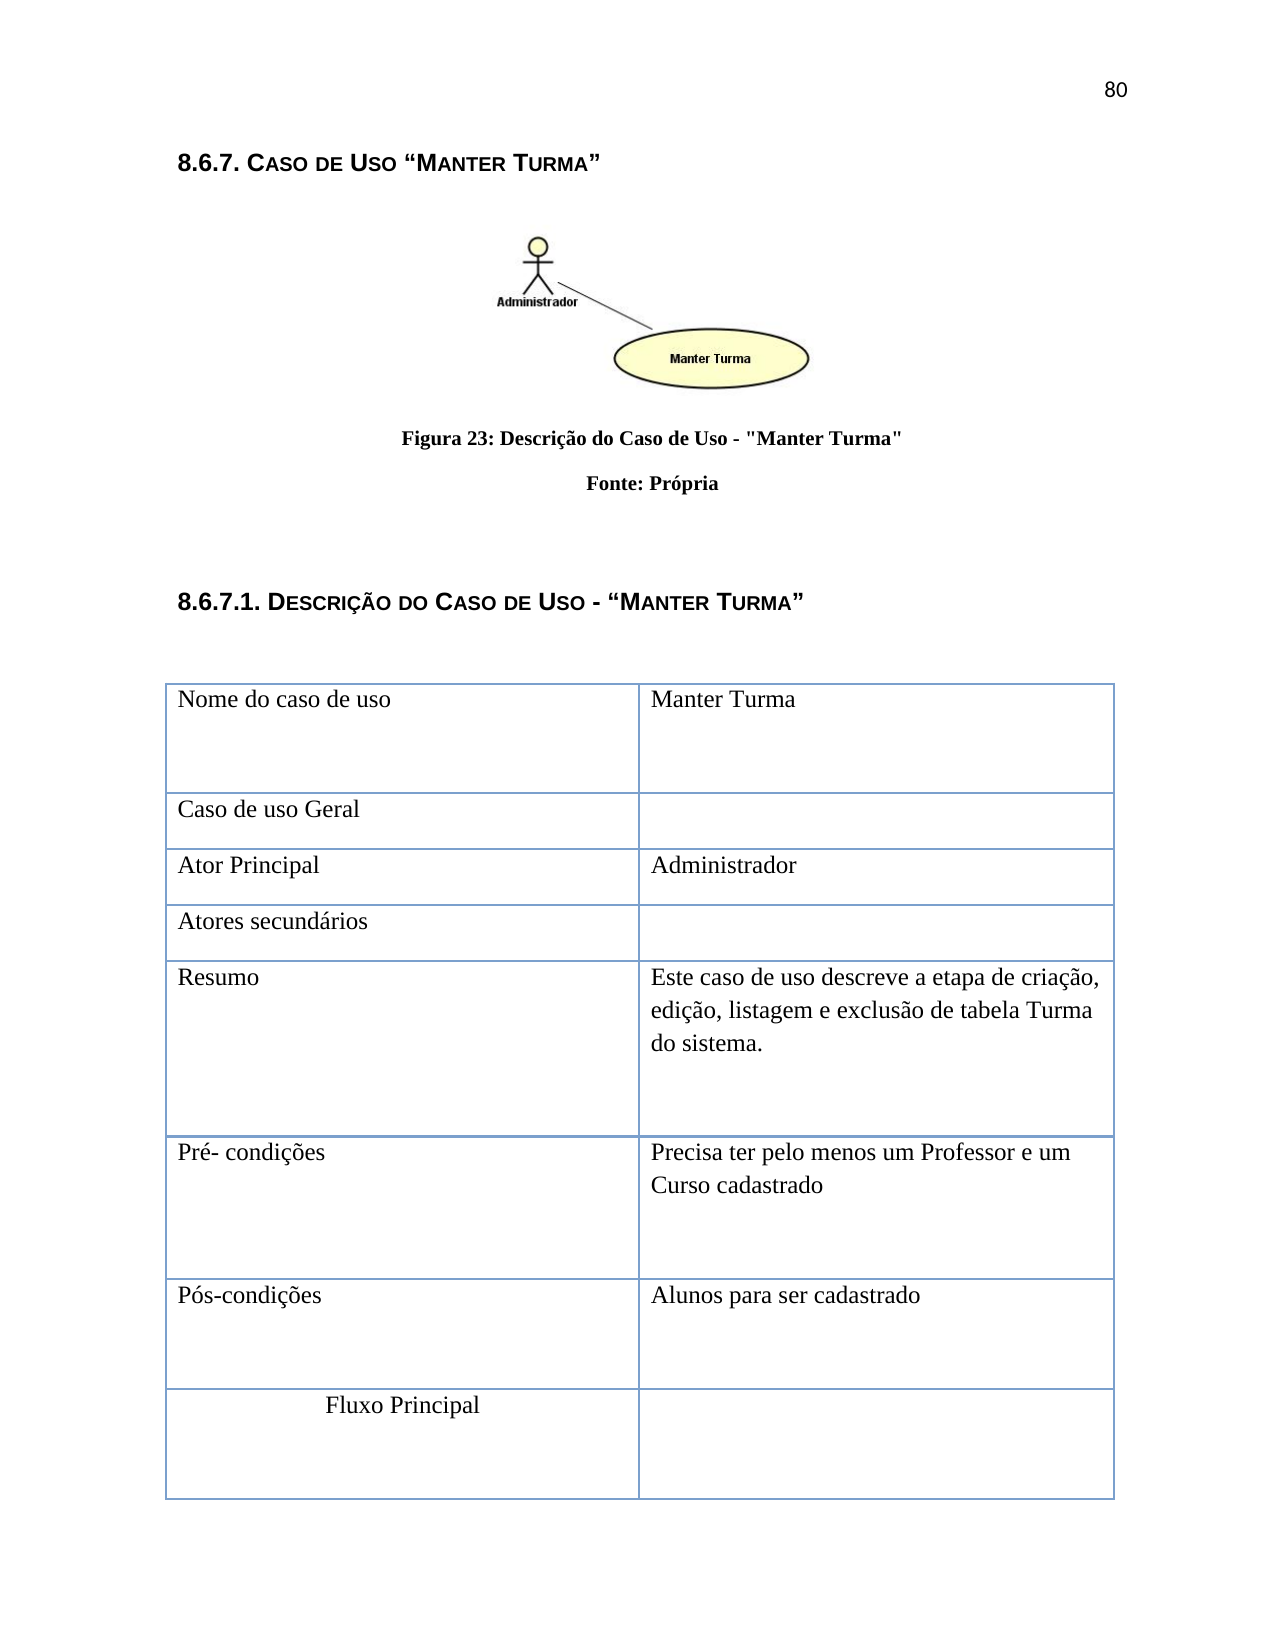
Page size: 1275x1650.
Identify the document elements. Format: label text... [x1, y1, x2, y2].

table_cell Precisa ter pelo menos um Professor e um Curso cadastrado [640, 1138, 1113, 1278]
subtitle 8.6.7.1. Descrição do Caso de Uso - “Manter Turma” [177, 587, 1127, 615]
table_cell Administrador [640, 850, 1113, 904]
table_header Manter Turma [640, 685, 1113, 792]
table_cell Este caso de uso descreve a etapa de criação, edição, listagem e exclusão de tabela Turma do sistema. [640, 962, 1113, 1135]
subtitle 8.6.7. Caso de Uso “Manter Turma” [177, 148, 1127, 176]
table_cell [640, 906, 1113, 959]
text Figura 23: Descrição do Caso de Uso - "Manter Turma" [177, 426, 1127, 450]
table_cell [640, 794, 1113, 848]
table_cell Pré- condições [167, 1138, 638, 1278]
table_cell [640, 1390, 1113, 1498]
table_cell Alunos para ser cadastrado [640, 1280, 1113, 1388]
table_cell Caso de uso Geral [167, 794, 638, 848]
table_cell Atores secundários [167, 906, 638, 959]
text Fonte: Própria [177, 471, 1127, 495]
table_cell Fluxo Principal [167, 1390, 638, 1498]
table_cell Resumo [167, 962, 638, 1135]
table_header Nome do caso de uso [167, 685, 638, 792]
picture [459, 210, 845, 427]
table_cell Pós-condições [167, 1280, 638, 1388]
table_cell Ator Principal [167, 850, 638, 904]
